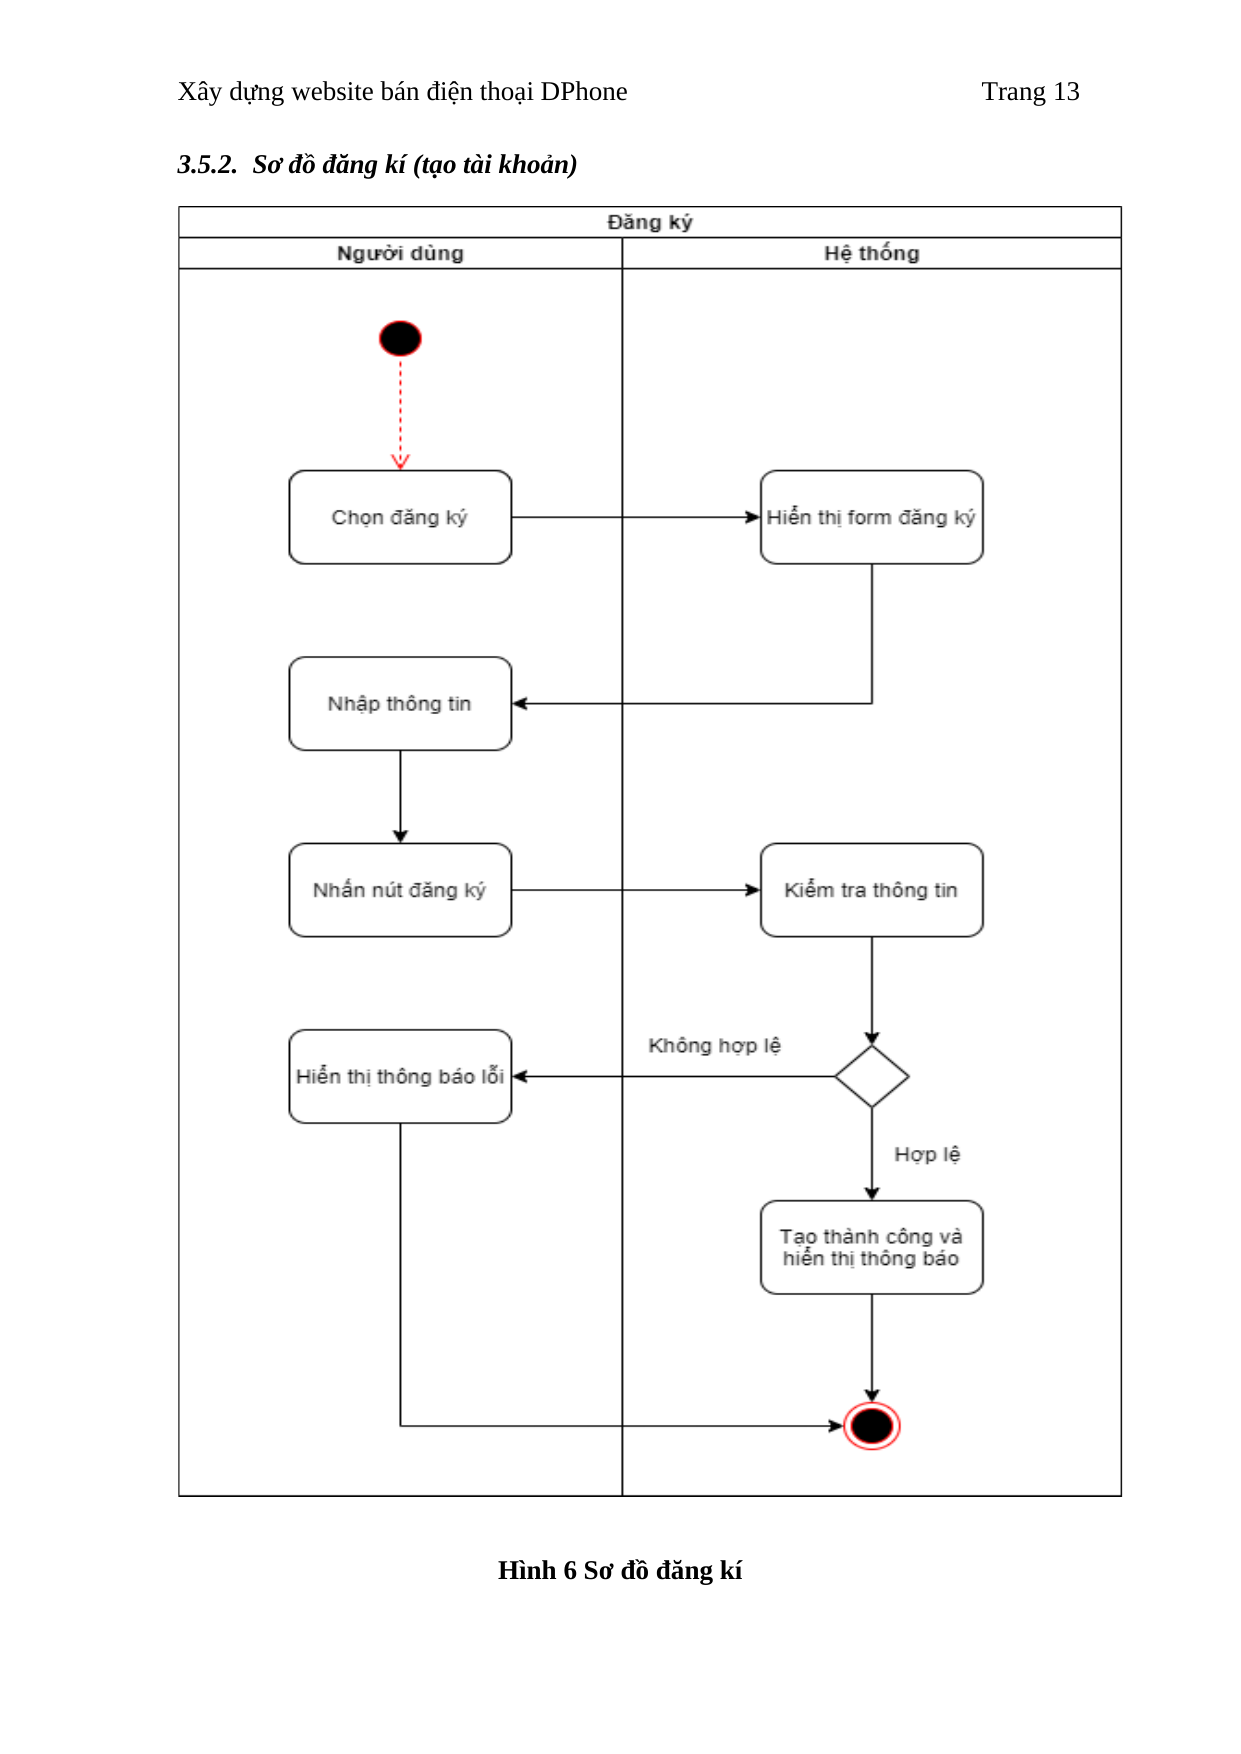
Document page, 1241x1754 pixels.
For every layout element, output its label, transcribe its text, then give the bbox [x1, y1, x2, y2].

picture [178, 206, 1123, 1497]
list Sơ đồ đăng kí (tạo tài khoản) [177, 148, 1122, 179]
